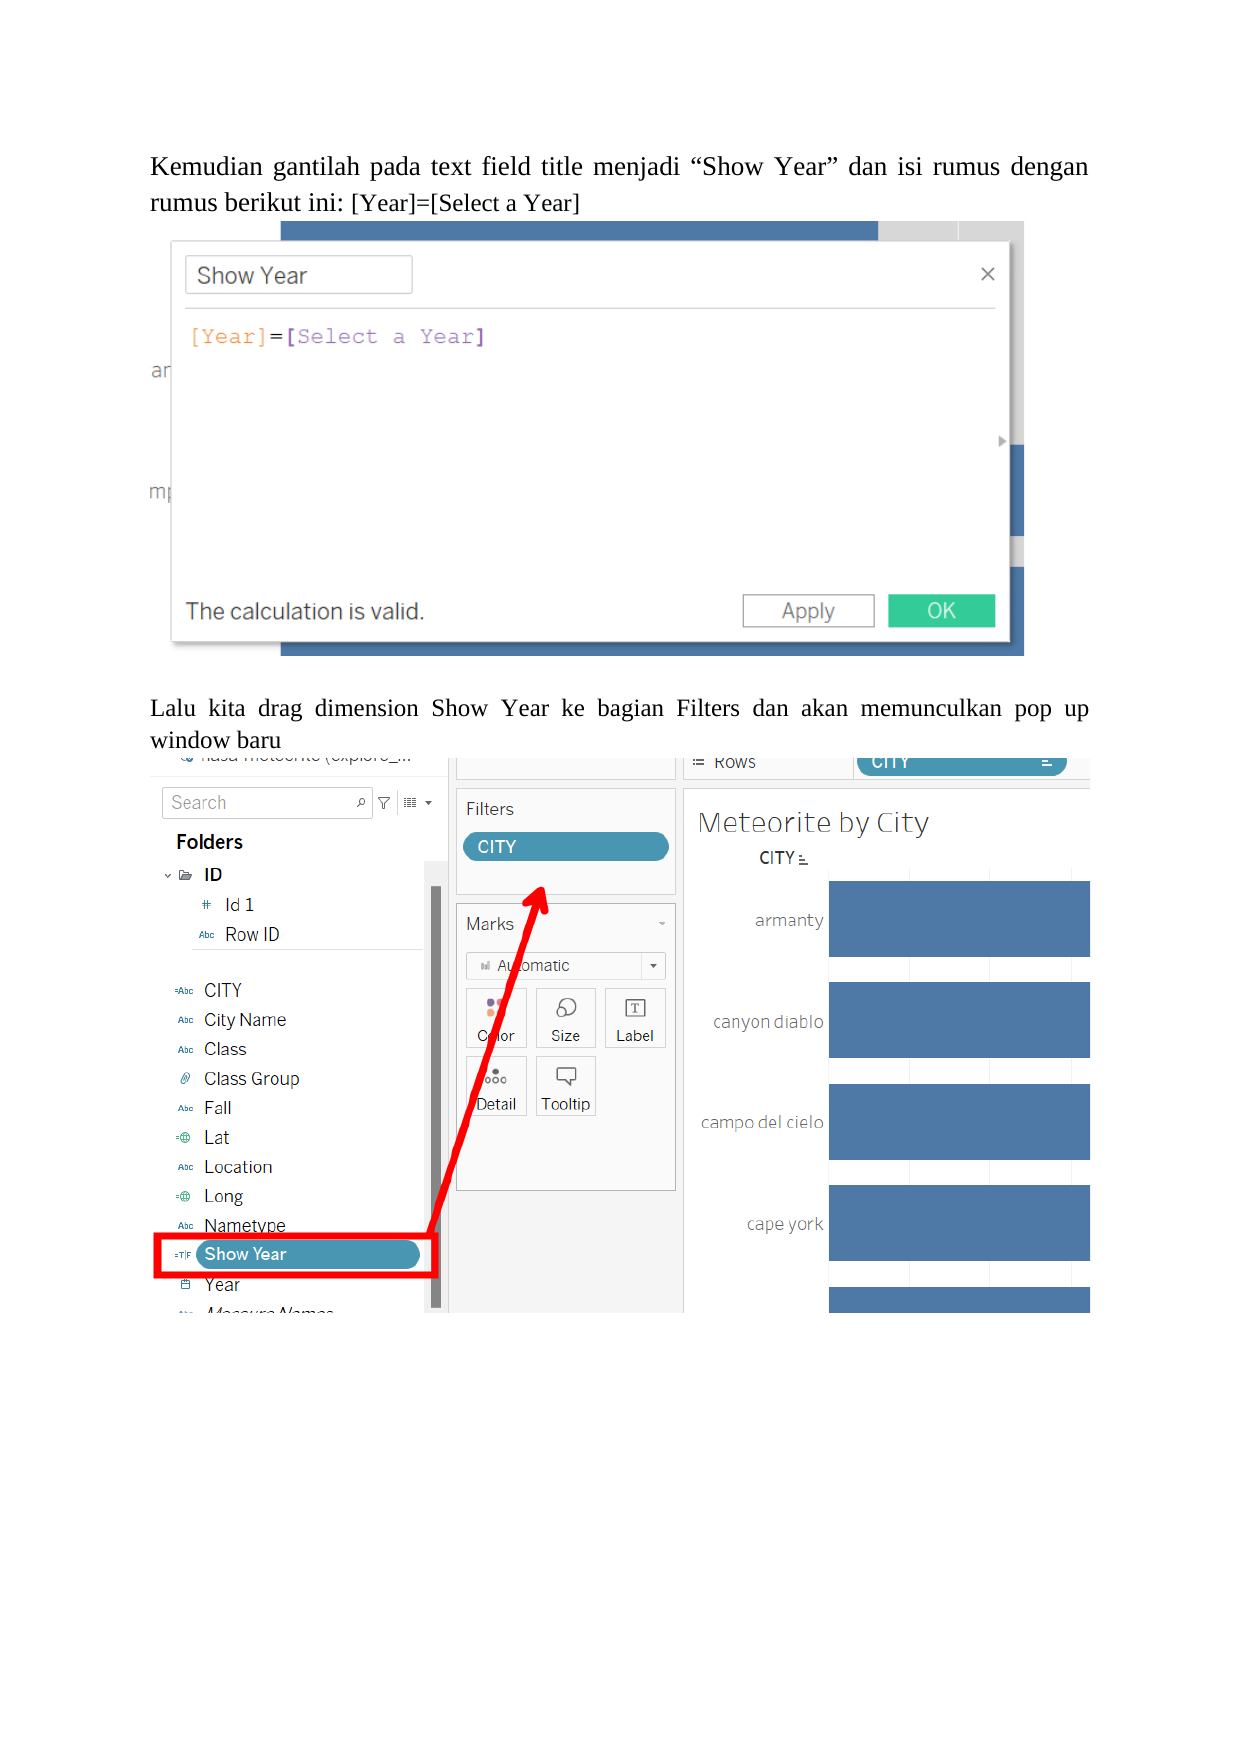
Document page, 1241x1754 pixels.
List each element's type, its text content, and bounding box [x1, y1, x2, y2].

text Kemudian gantilah pada text field title menjadi “Show Year” dan isi rumus dengan rumus berikut ini: [Year]=[Select a Year] [150, 150, 1090, 217]
text Lalu kita drag dimension Show Year ke bagian Filters dan akan memunculkan pop up window baru [150, 693, 1090, 754]
picture [150, 758, 1091, 1313]
picture [150, 221, 1025, 656]
